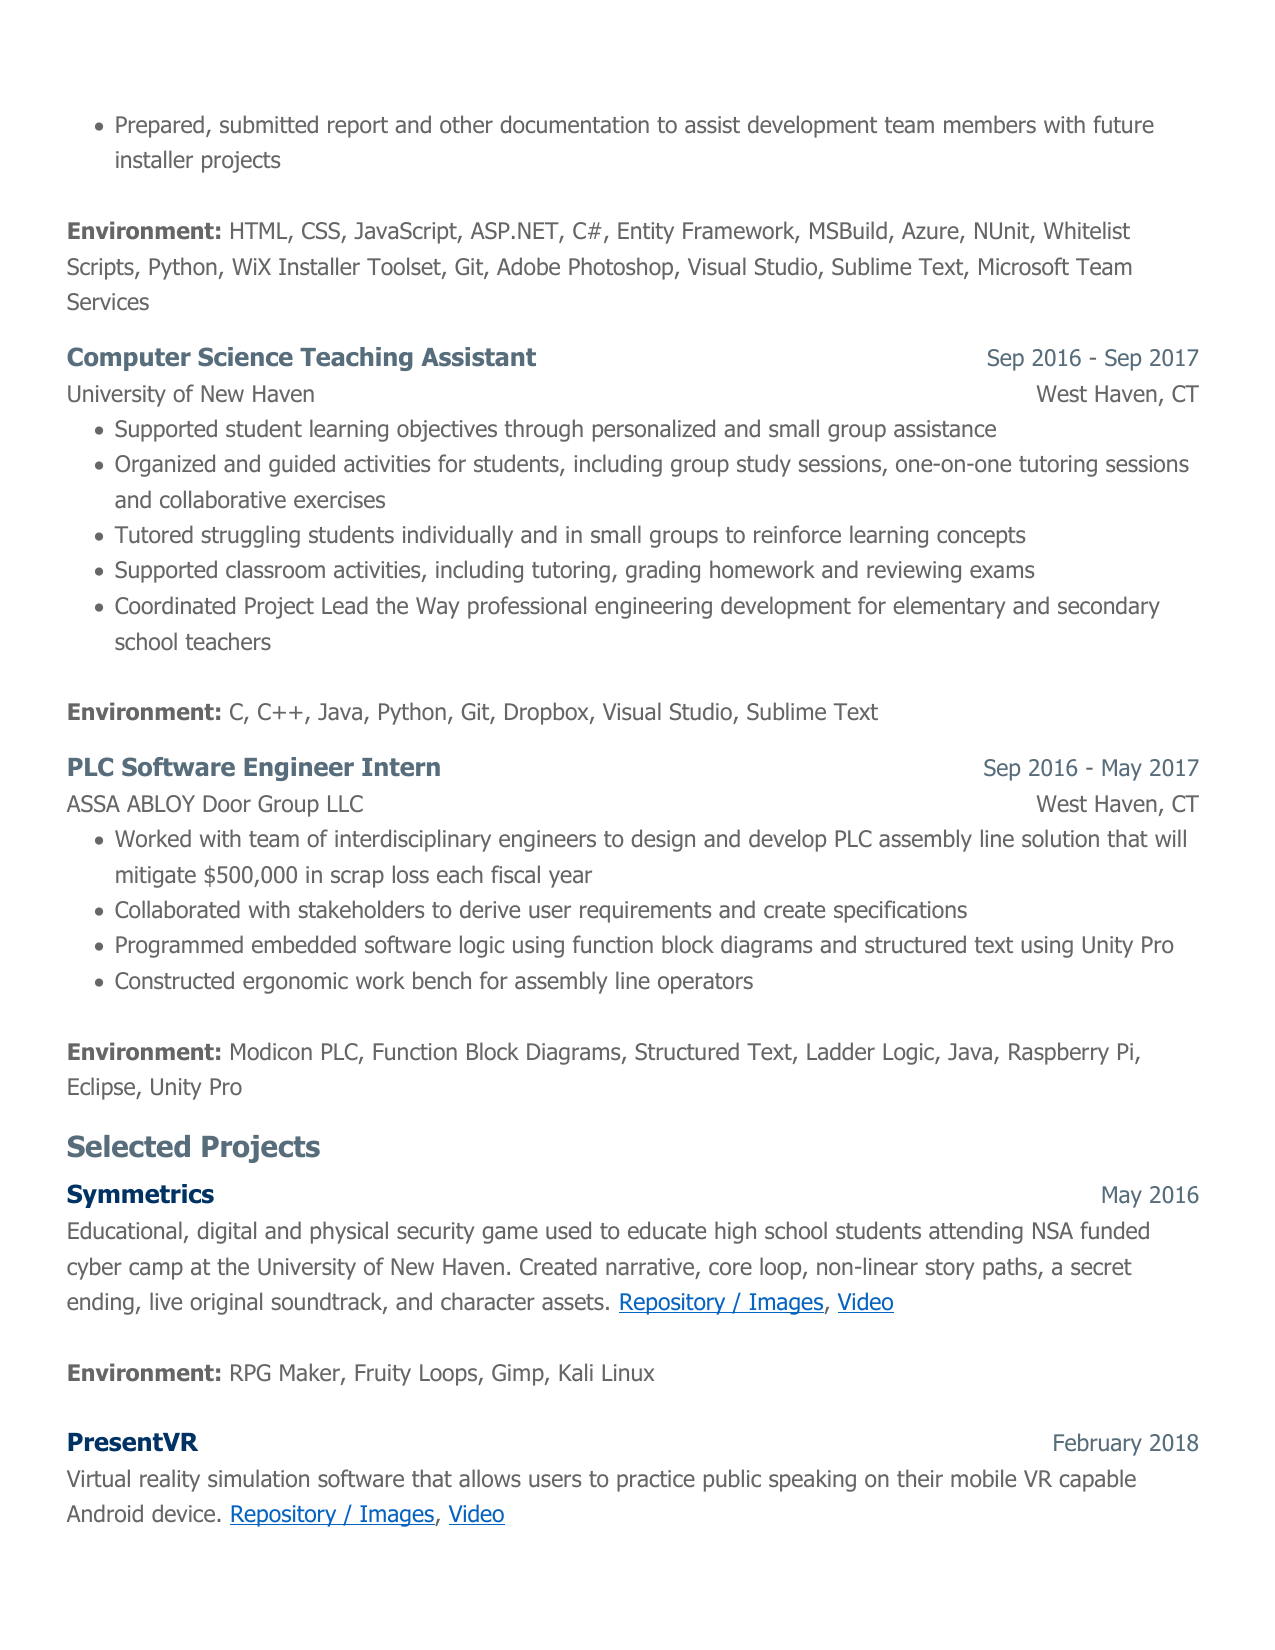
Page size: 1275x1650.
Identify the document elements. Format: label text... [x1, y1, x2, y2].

list Supported student learning objectives through personalized and small group assistance [94, 407, 1208, 442]
list Coordinated Project Lead the Way professional engineering development for elementary and secondary school teachers [94, 584, 1208, 655]
list Worked with team of interdisciplinary engineers to design and develop PLC assembly line solution that will mitigate $500,000 in scrap loss each fiscal year [94, 817, 1208, 888]
text Educational, digital and physical security game used to educate high school students attending NSA funded cyber camp at the University of New Haven. Created narrative, core loop, non-linear story paths, a secret ending, live original soundtrack, and character assets. Repository / Images, Video [67, 1209, 1208, 1315]
text Environment: RPG Maker, Fruity Loops, Gimp, Kali Linux [67, 1351, 1208, 1386]
title Selected Projects [67, 1121, 1208, 1163]
list Supported classroom activities, including tutoring, grading homework and reviewing exams [94, 548, 1208, 584]
list Tutored struggling students individually and in small groups to reinforce learning concepts [94, 513, 1208, 548]
list Programmed embedded software logic using function block diagrams and structured text using Unity Pro [94, 923, 1208, 959]
text ASSA ABLOY Door Group LLC West Haven, CT [67, 782, 1208, 817]
text PresentVR February 2018 [67, 1421, 1208, 1457]
text Computer Science Teaching Assistant Sep 2016 - Sep 2017 [67, 336, 1208, 371]
text Environment: Modicon PLC, Function Block Diagrams, Structured Text, Ladder Logic, Java, Raspberry Pi, Eclipse, Unity Pro [67, 1030, 1208, 1101]
list Constructed ergonomic work bench for assembly line operators [94, 959, 1208, 994]
list Collaborated with stakeholders to derive user requirements and create specifications [94, 888, 1208, 923]
text Environment: C, C++, Java, Python, Git, Dropbox, Visual Studio, Sublime Text [67, 690, 1208, 726]
text University of New Haven West Haven, CT [67, 371, 1208, 407]
text Virtual reality simulation software that allows users to practice public speaking on their mobile VR capable Android device. Repository / Images, Video [67, 1457, 1208, 1528]
list Prepared, submitted report and other documentation to assist development team members with future installer projects [94, 103, 1208, 173]
text PLC Software Engineer Intern Sep 2016 - May 2017 [67, 746, 1208, 782]
text Environment: HTML, CSS, JavaScript, ASP.NET, C#, Entity Framework, MSBuild, Azure, NUnit, Whitelist Scripts, Python, WiX Installer Toolset, Git, Adobe Photoshop, Visual Studio, Sublime Text, Microsoft Team Services [67, 209, 1208, 315]
list Organized and guided activities for students, including group study sessions, one-on-one tutoring sessions and collaborative exercises [94, 442, 1208, 513]
text Symmetrics May 2016 [67, 1173, 1208, 1209]
